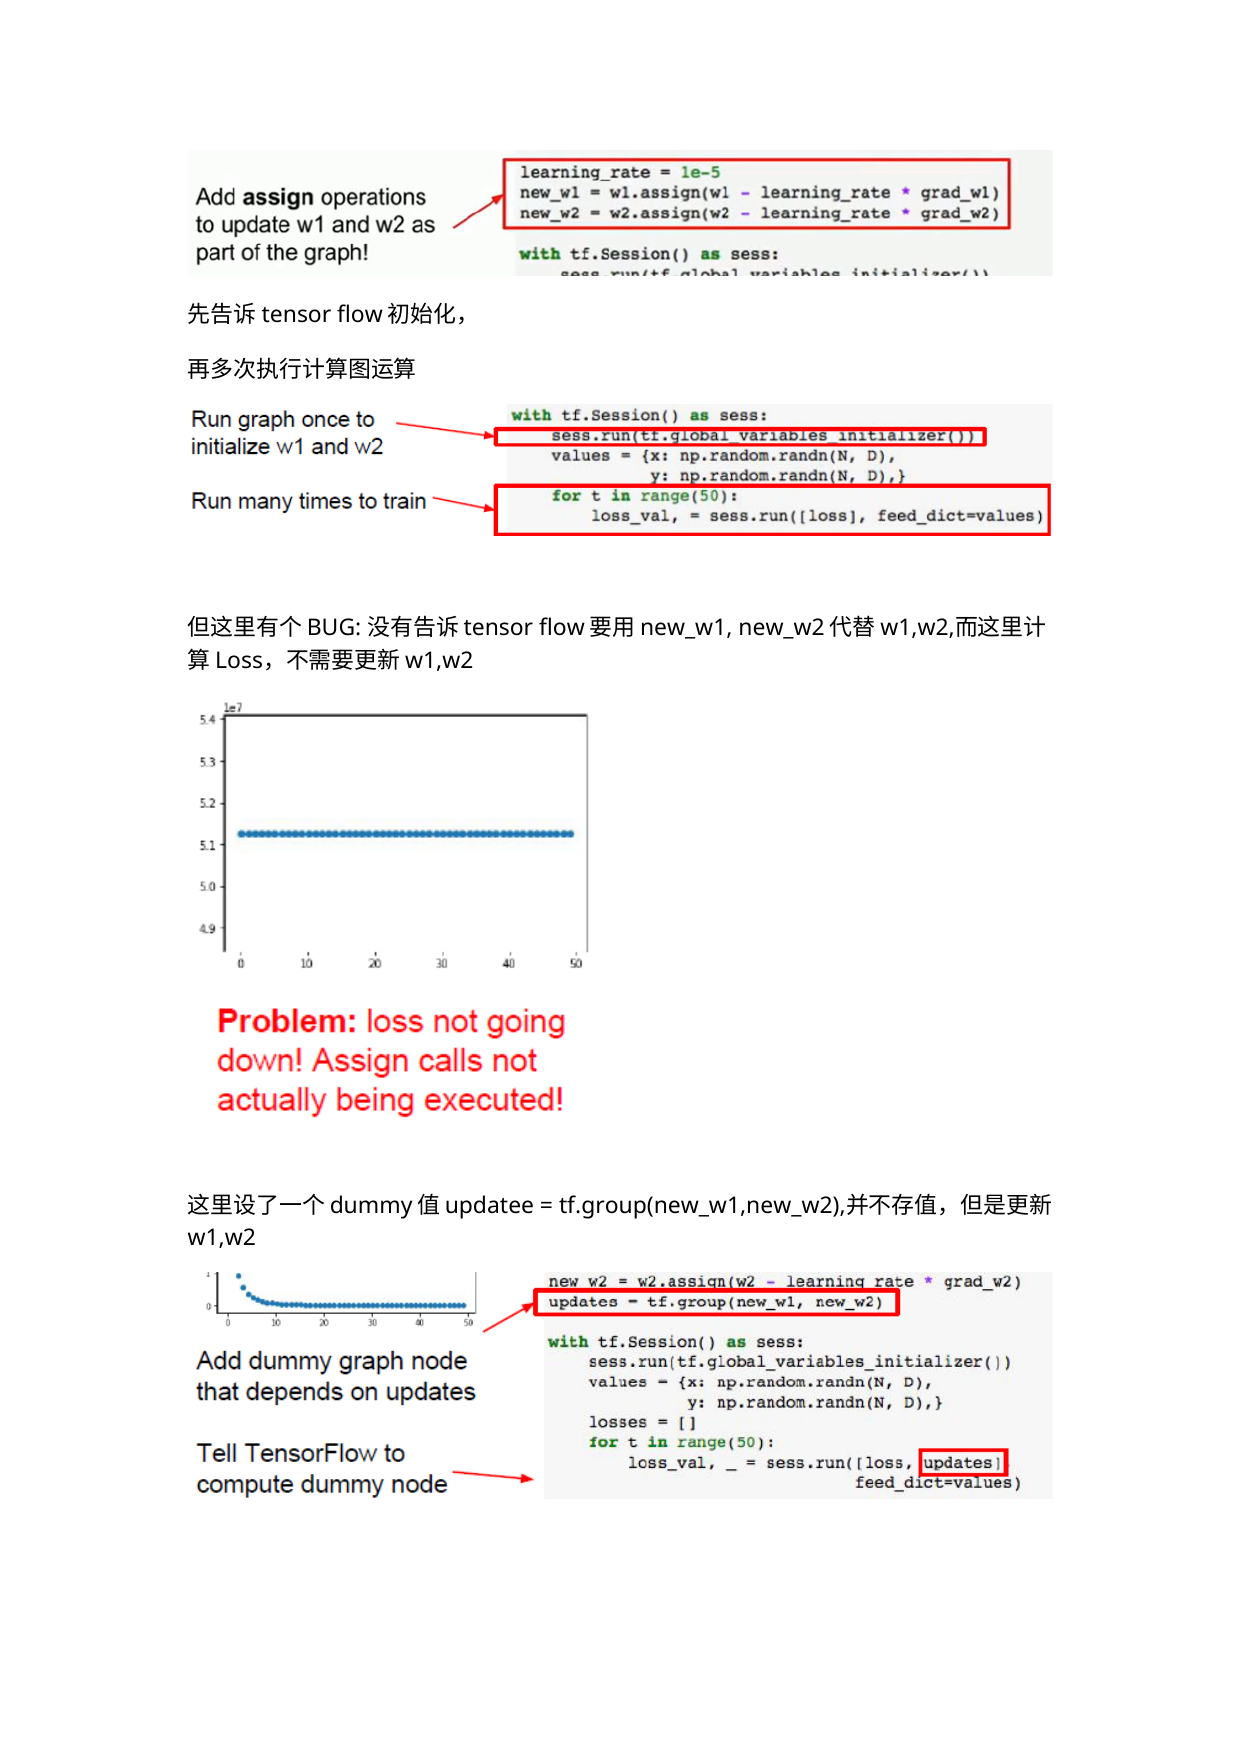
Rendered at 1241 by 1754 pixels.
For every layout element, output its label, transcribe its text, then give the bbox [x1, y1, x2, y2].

text 这里设了一个dummy值updatee = tf.group(new_w1,new_w2),并不存值，但是更新w1,w2 [187, 1156, 1053, 1252]
text 再多次执行计算图运算 [187, 351, 1053, 384]
picture [187, 404, 1053, 536]
text 但这里有个BUG: 没有告诉tensor flow要用new_w1, new_w2代替 w1,w2,而这里计算Loss，不需要更新w1,w2 [187, 608, 1053, 675]
picture [187, 696, 614, 1136]
picture [187, 1272, 1053, 1499]
text 先告诉 tensor flow初始化， [187, 296, 1053, 330]
picture [187, 150, 1053, 276]
